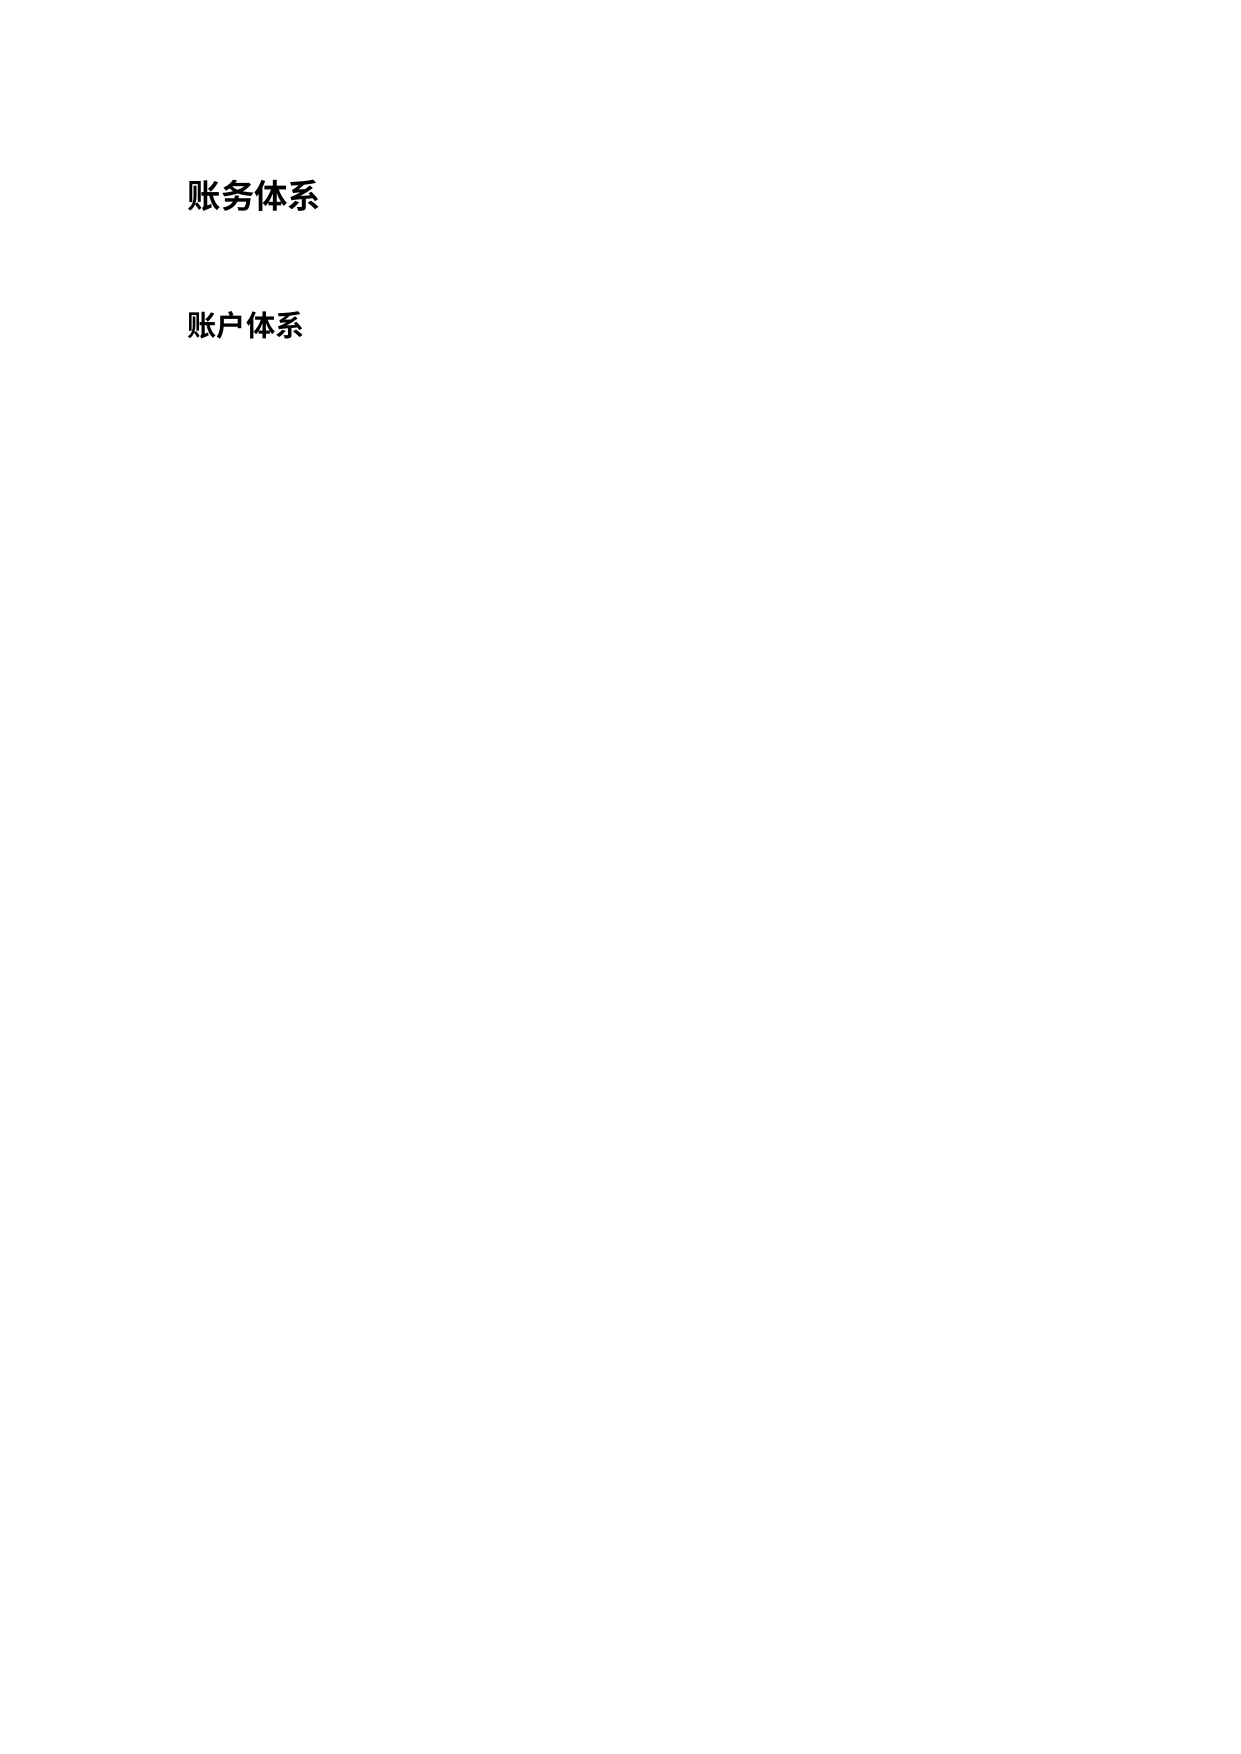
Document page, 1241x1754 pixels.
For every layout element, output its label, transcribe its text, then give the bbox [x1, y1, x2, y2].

subtitle 账务体系 [187, 162, 1053, 227]
subtitle 账户体系 [187, 291, 1053, 356]
